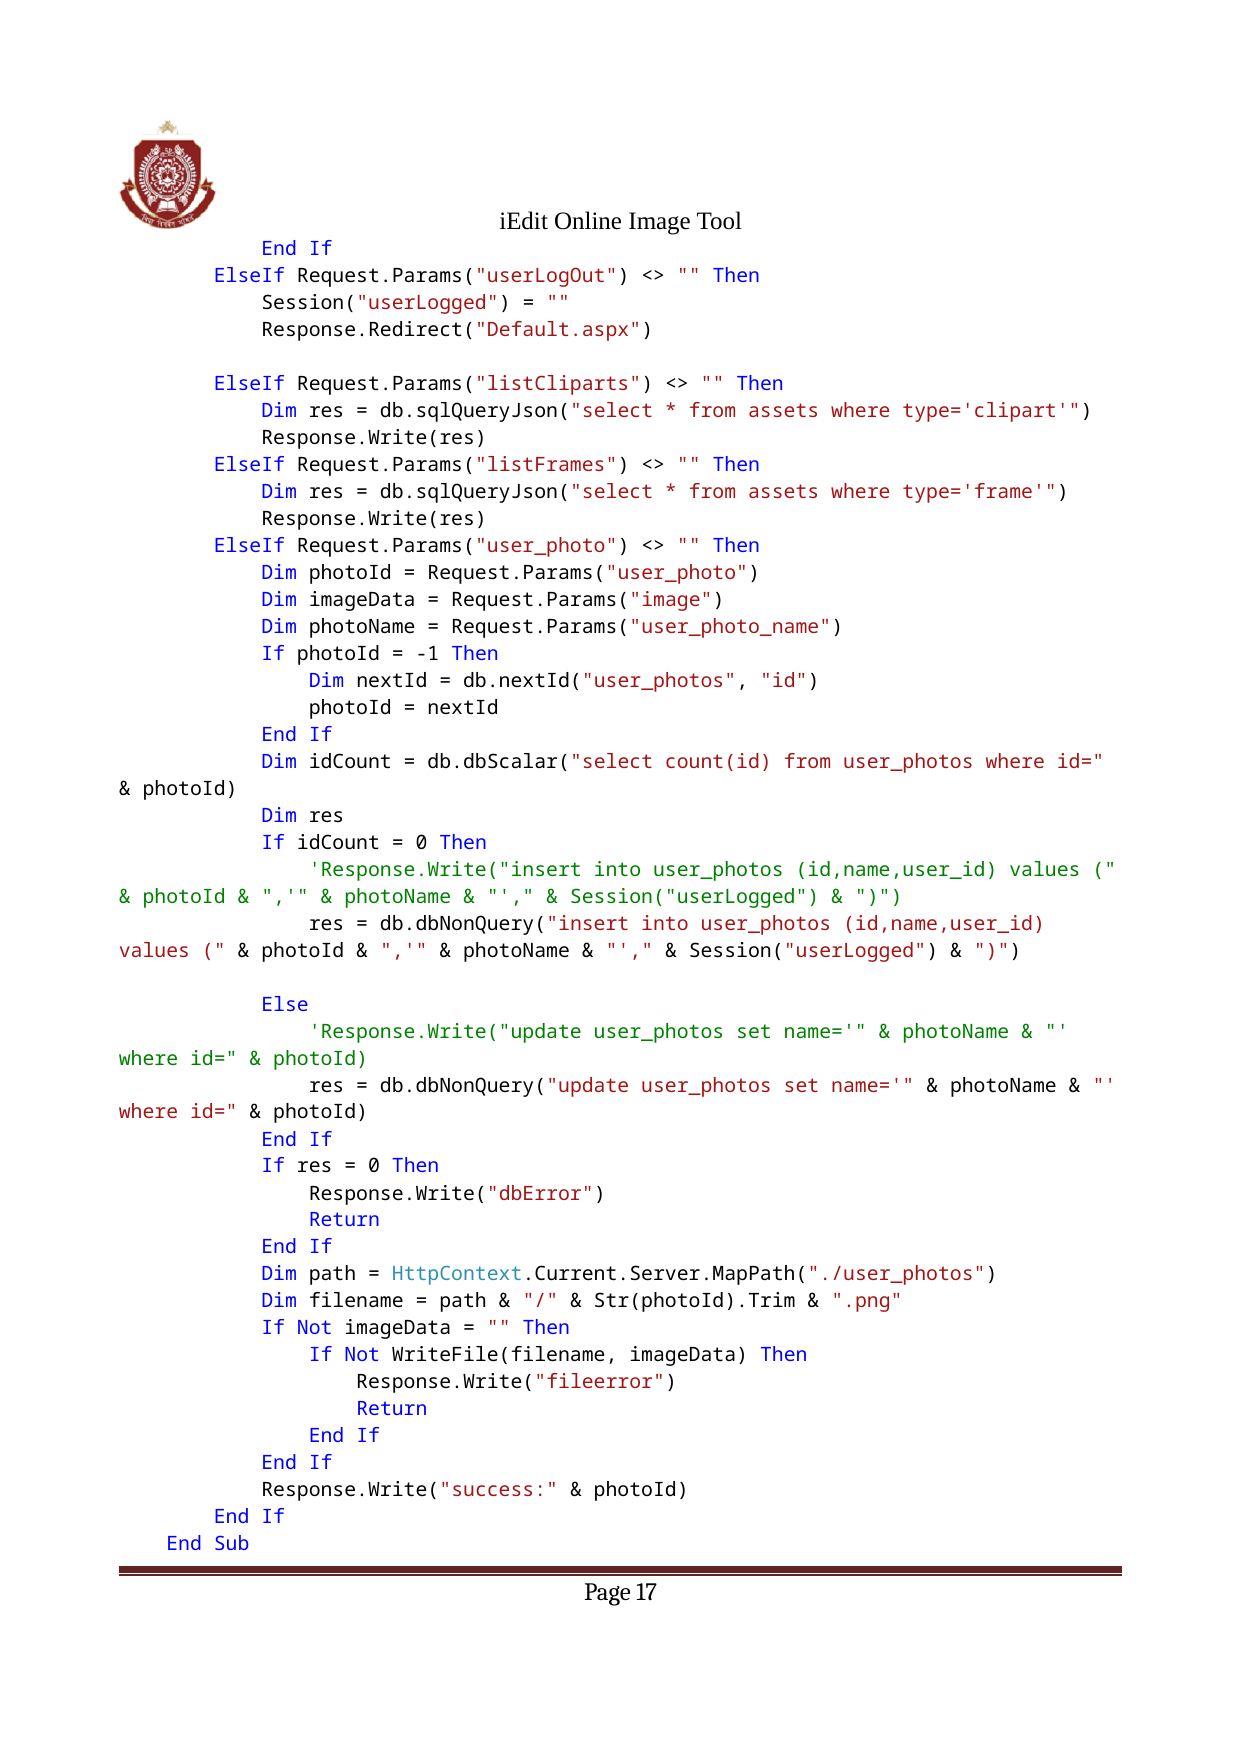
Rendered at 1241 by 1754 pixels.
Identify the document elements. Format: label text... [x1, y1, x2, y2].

text End If [118, 1125, 1122, 1152]
text End If [118, 720, 1122, 747]
text Dim photoName = Request.Params("user_photo_name") [118, 612, 1122, 639]
text If idCount = 0 Then [118, 828, 1122, 855]
text Dim path = HttpContext.Current.Server.MapPath("./user_photos") [118, 1260, 1122, 1287]
text End If [118, 1233, 1122, 1260]
text End If [118, 1502, 1122, 1529]
text If res = 0 Then [118, 1152, 1122, 1179]
text Response.Write(res) [118, 504, 1122, 531]
text Dim res = db.sqlQueryJson("select * from assets where type='clipart'") [118, 396, 1122, 423]
text Response.Write("dbError") [118, 1179, 1122, 1206]
text Dim idCount = db.dbScalar("select count(id) from user_photos where id=" & photoId) [118, 747, 1122, 801]
text Response.Write(res) [118, 423, 1122, 450]
text Response.Write("success:" & photoId) [118, 1476, 1122, 1502]
text Dim res [118, 801, 1122, 828]
text ElseIf Request.Params("user_photo") <> "" Then [118, 531, 1122, 558]
text Dim res = db.sqlQueryJson("select * from assets where type='frame'") [118, 477, 1122, 504]
text res = db.dbNonQuery("update user_photos set name='" & photoName & "' where id=" & photoId) [118, 1071, 1122, 1125]
text Else [118, 990, 1122, 1017]
text End If [118, 234, 1122, 261]
text Return [118, 1394, 1122, 1422]
text End If [118, 1422, 1122, 1448]
text If Not imageData = "" Then [118, 1314, 1122, 1341]
text Dim nextId = db.nextId("user_photos", "id") [118, 666, 1122, 693]
text res = db.dbNonQuery("insert into user_photos (id,name,user_id) values (" & photoId & ",'" & photoName & "'," & Session("userLogged") & ")") [118, 909, 1122, 963]
text Dim photoId = Request.Params("user_photo") [118, 558, 1122, 585]
text End If [118, 1448, 1122, 1476]
text End Sub [118, 1529, 1122, 1556]
text Dim filename = path & "/" & Str(photoId).Trim & ".png" [118, 1287, 1122, 1314]
text ElseIf Request.Params("userLogOut") <> "" Then [118, 261, 1122, 288]
text photoId = nextId [118, 693, 1122, 720]
text Session("userLogged") = "" [118, 288, 1122, 315]
text If Not WriteFile(filename, imageData) Then [118, 1341, 1122, 1368]
text 'Response.Write("update user_photos set name='" & photoName & "' where id=" & photoId) [118, 1017, 1122, 1071]
text ElseIf Request.Params("listCliparts") <> "" Then [118, 369, 1122, 396]
text If photoId = -1 Then [118, 639, 1122, 666]
text Response.Write("fileerror") [118, 1368, 1122, 1394]
picture [118, 118, 224, 229]
text Dim imageData = Request.Params("image") [118, 585, 1122, 612]
text Return [118, 1206, 1122, 1233]
text Response.Redirect("Default.aspx") [118, 315, 1122, 342]
text 'Response.Write("insert into user_photos (id,name,user_id) values (" & photoId & ",'" & photoName & "'," & Session("userLogged") & ")") [118, 855, 1122, 909]
text ElseIf Request.Params("listFrames") <> "" Then [118, 450, 1122, 477]
